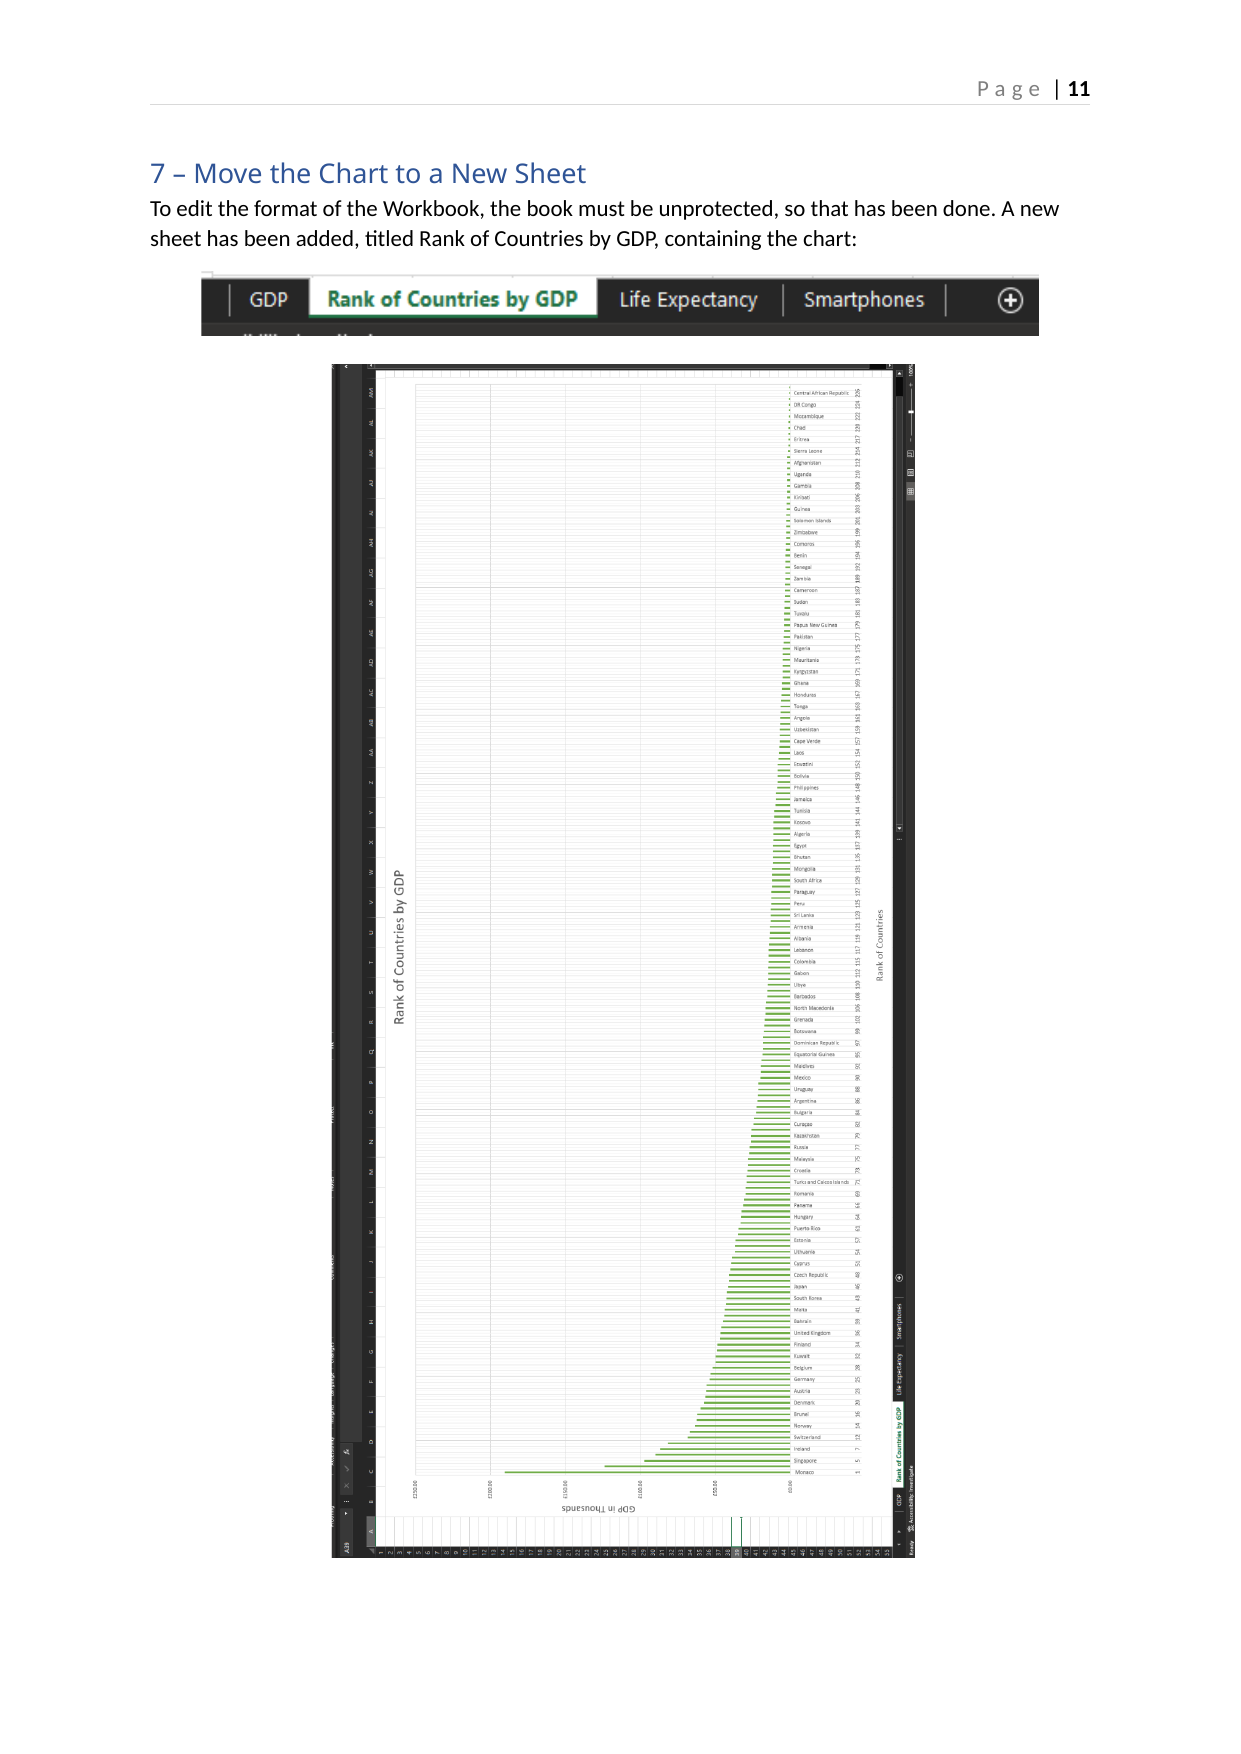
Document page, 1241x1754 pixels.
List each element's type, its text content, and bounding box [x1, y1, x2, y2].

picture [332, 365, 915, 1557]
picture [201, 271, 1039, 336]
subtitle 7 – Move the Chart to a New Sheet [150, 154, 1090, 191]
text To edit the format of the Workbook, the book must be unprotected, so that has been done. A new sheet has been added, titled Rank of Countries by GDP, containing the chart: [150, 194, 1090, 252]
